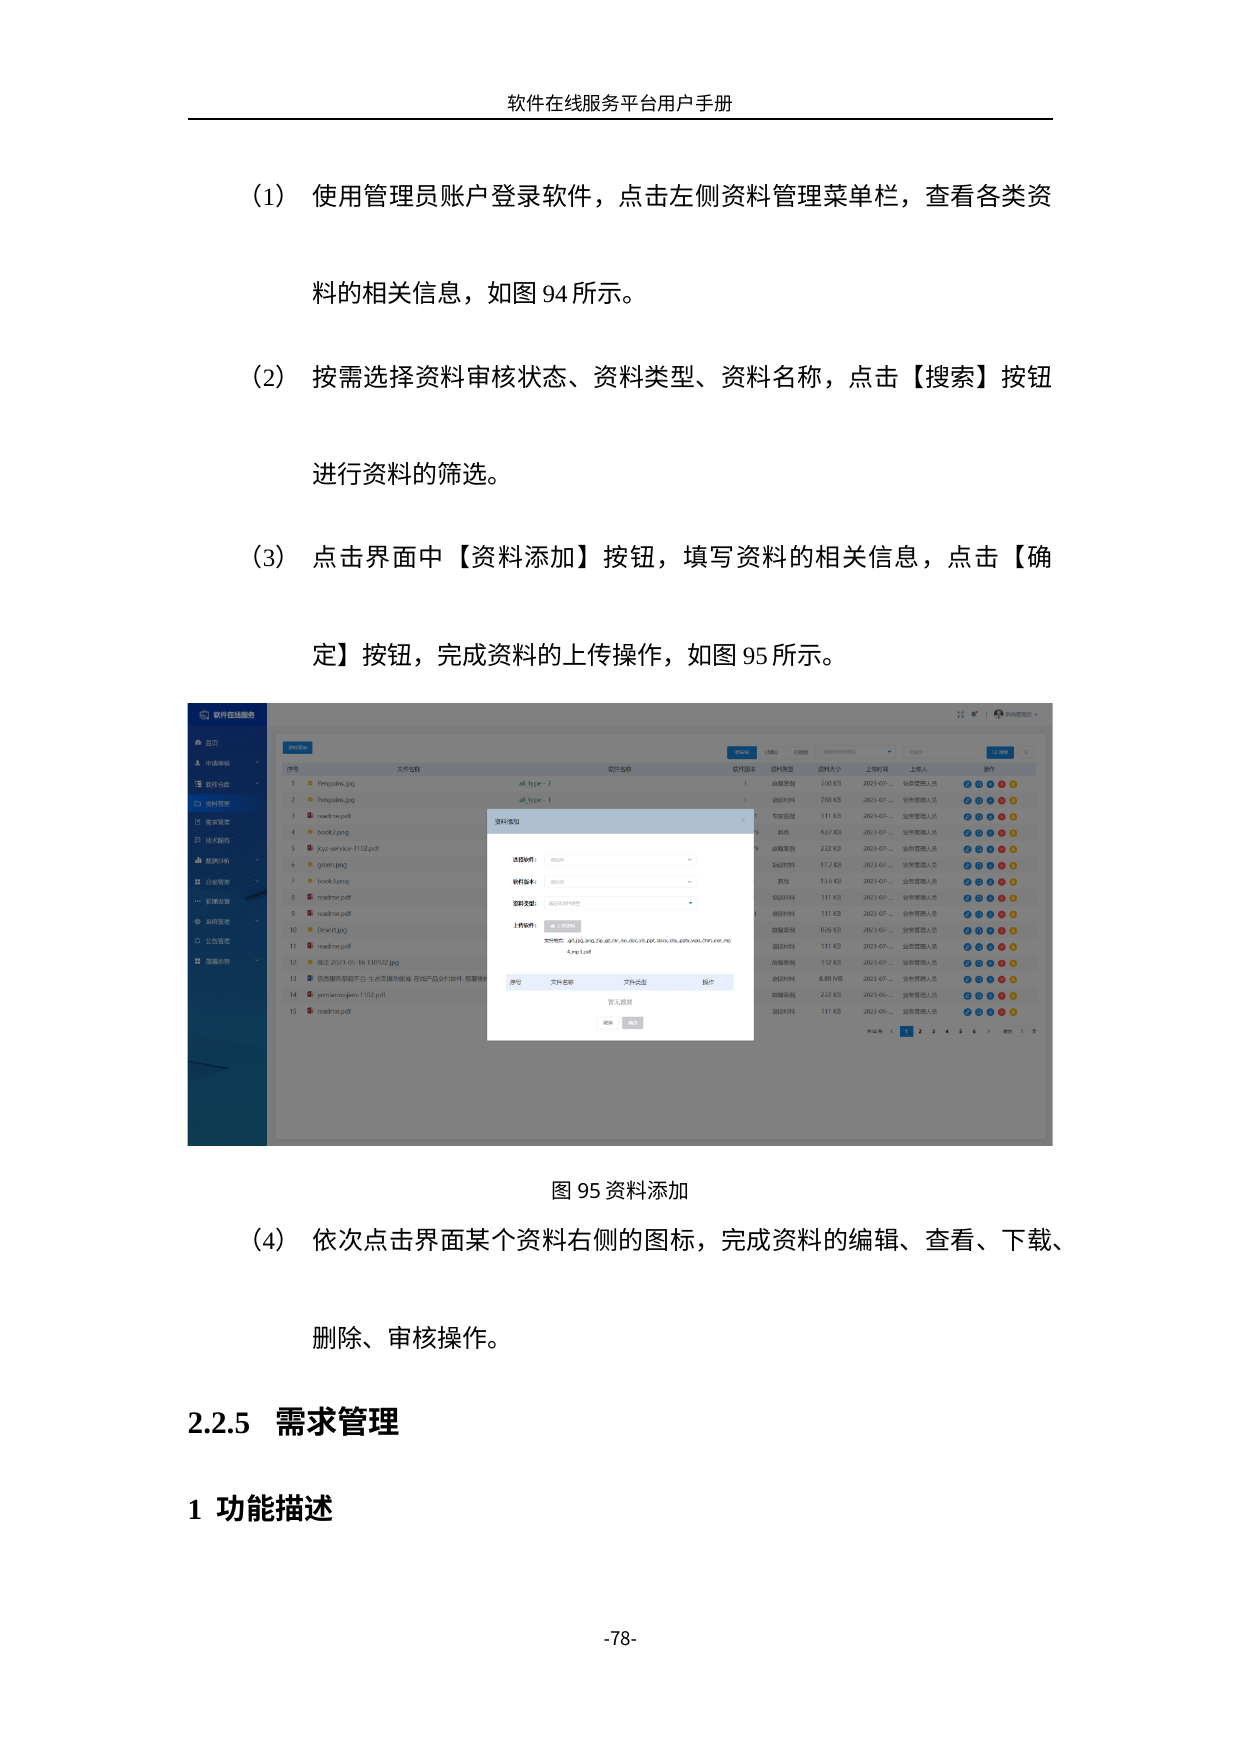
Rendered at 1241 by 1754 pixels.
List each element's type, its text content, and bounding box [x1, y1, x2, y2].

list 点击界面中【资料添加】按钮，填写资料的相关信息，点击【确定】按钮，完成资料的上传操作，如图95所示。 [238, 523, 1053, 686]
text 图 95 资料添加 [187, 1174, 1053, 1206]
list 需求管理 [187, 1387, 1053, 1452]
text 1 功能描述 [187, 1474, 1053, 1539]
list 按需选择资料审核状态、资料类型、资料名称，点击【搜索】按钮进行资料的筛选。 [238, 343, 1053, 505]
list 依次点击界面某个资料右侧的图标，完成资料的编辑、查看、下载、删除、审核操作。 [237, 1206, 1053, 1369]
picture [187, 703, 1053, 1146]
